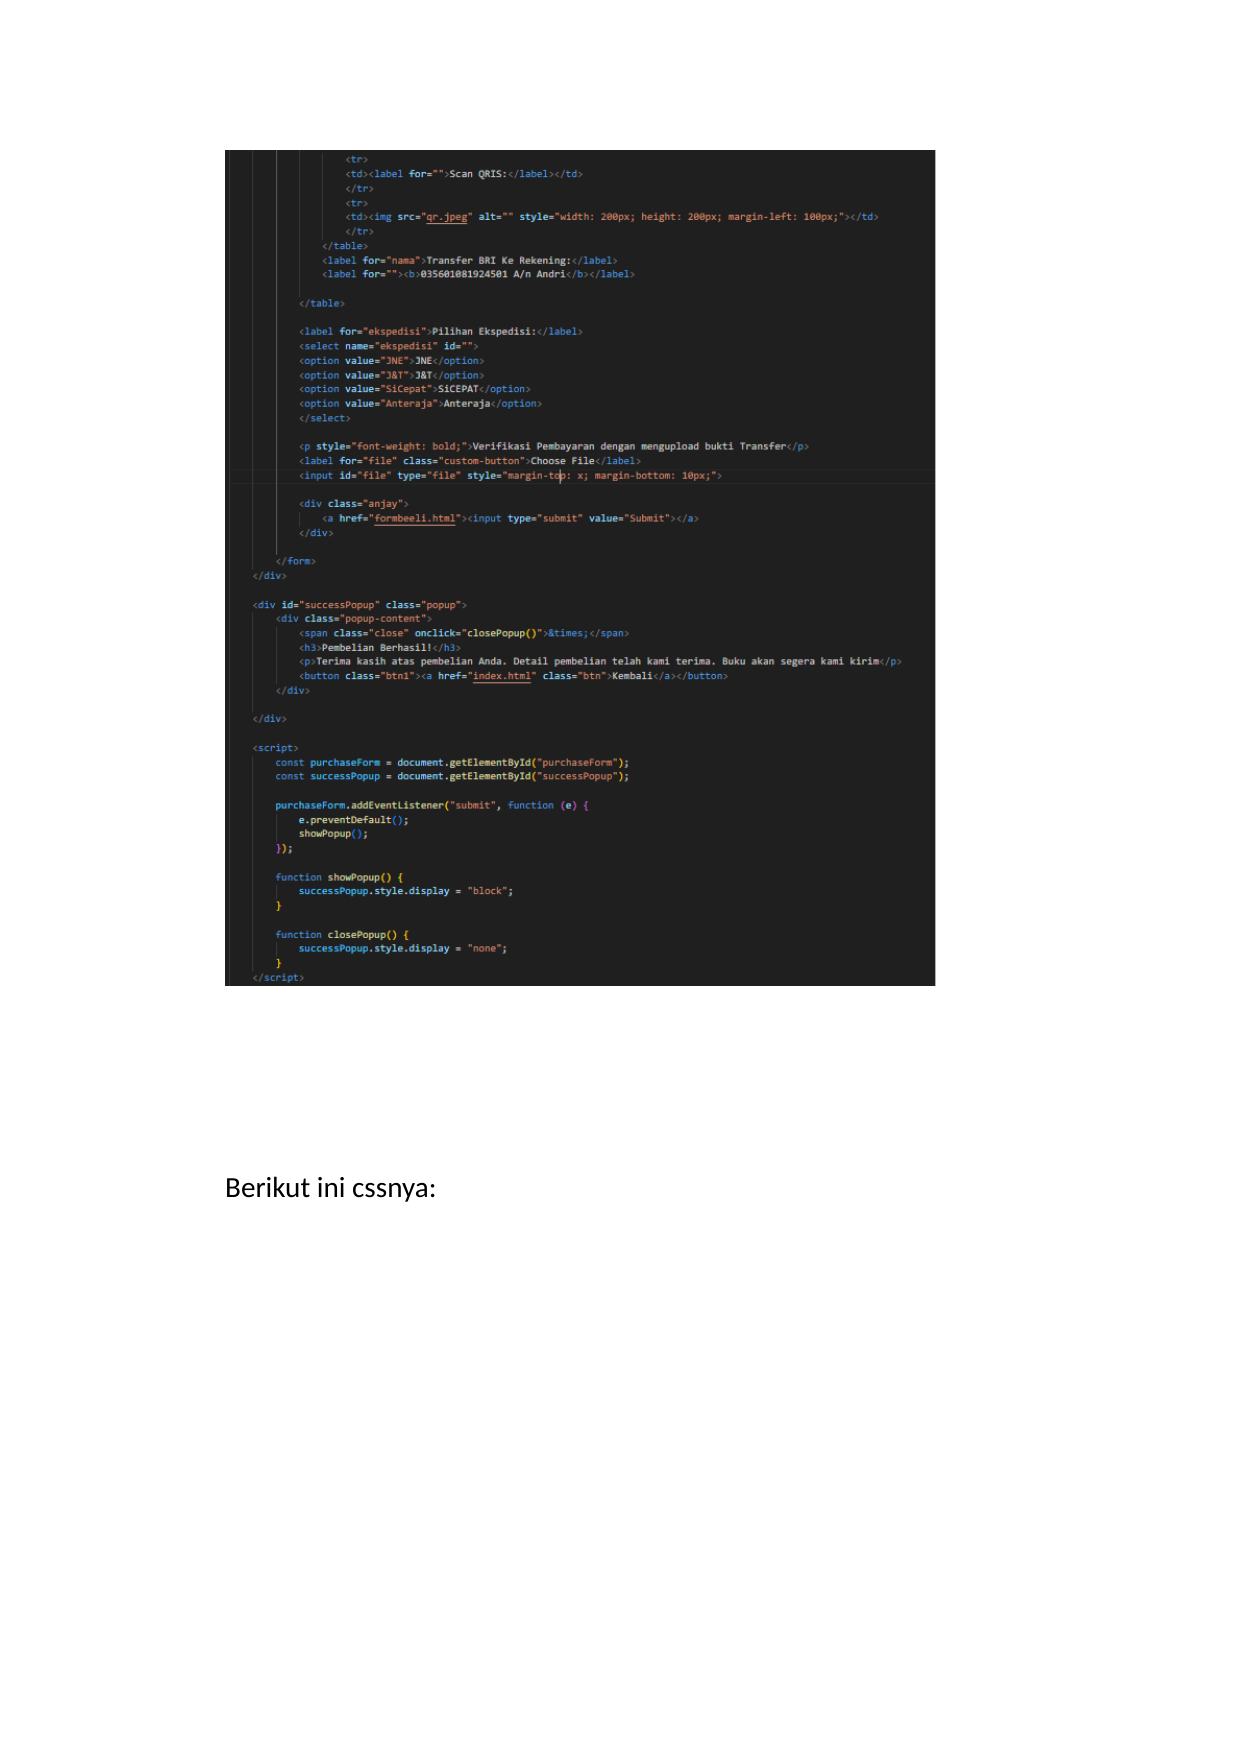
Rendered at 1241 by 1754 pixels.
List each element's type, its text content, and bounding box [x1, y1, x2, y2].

picture [225, 150, 936, 986]
text Berikut ini cssnya: [150, 1169, 1090, 1205]
